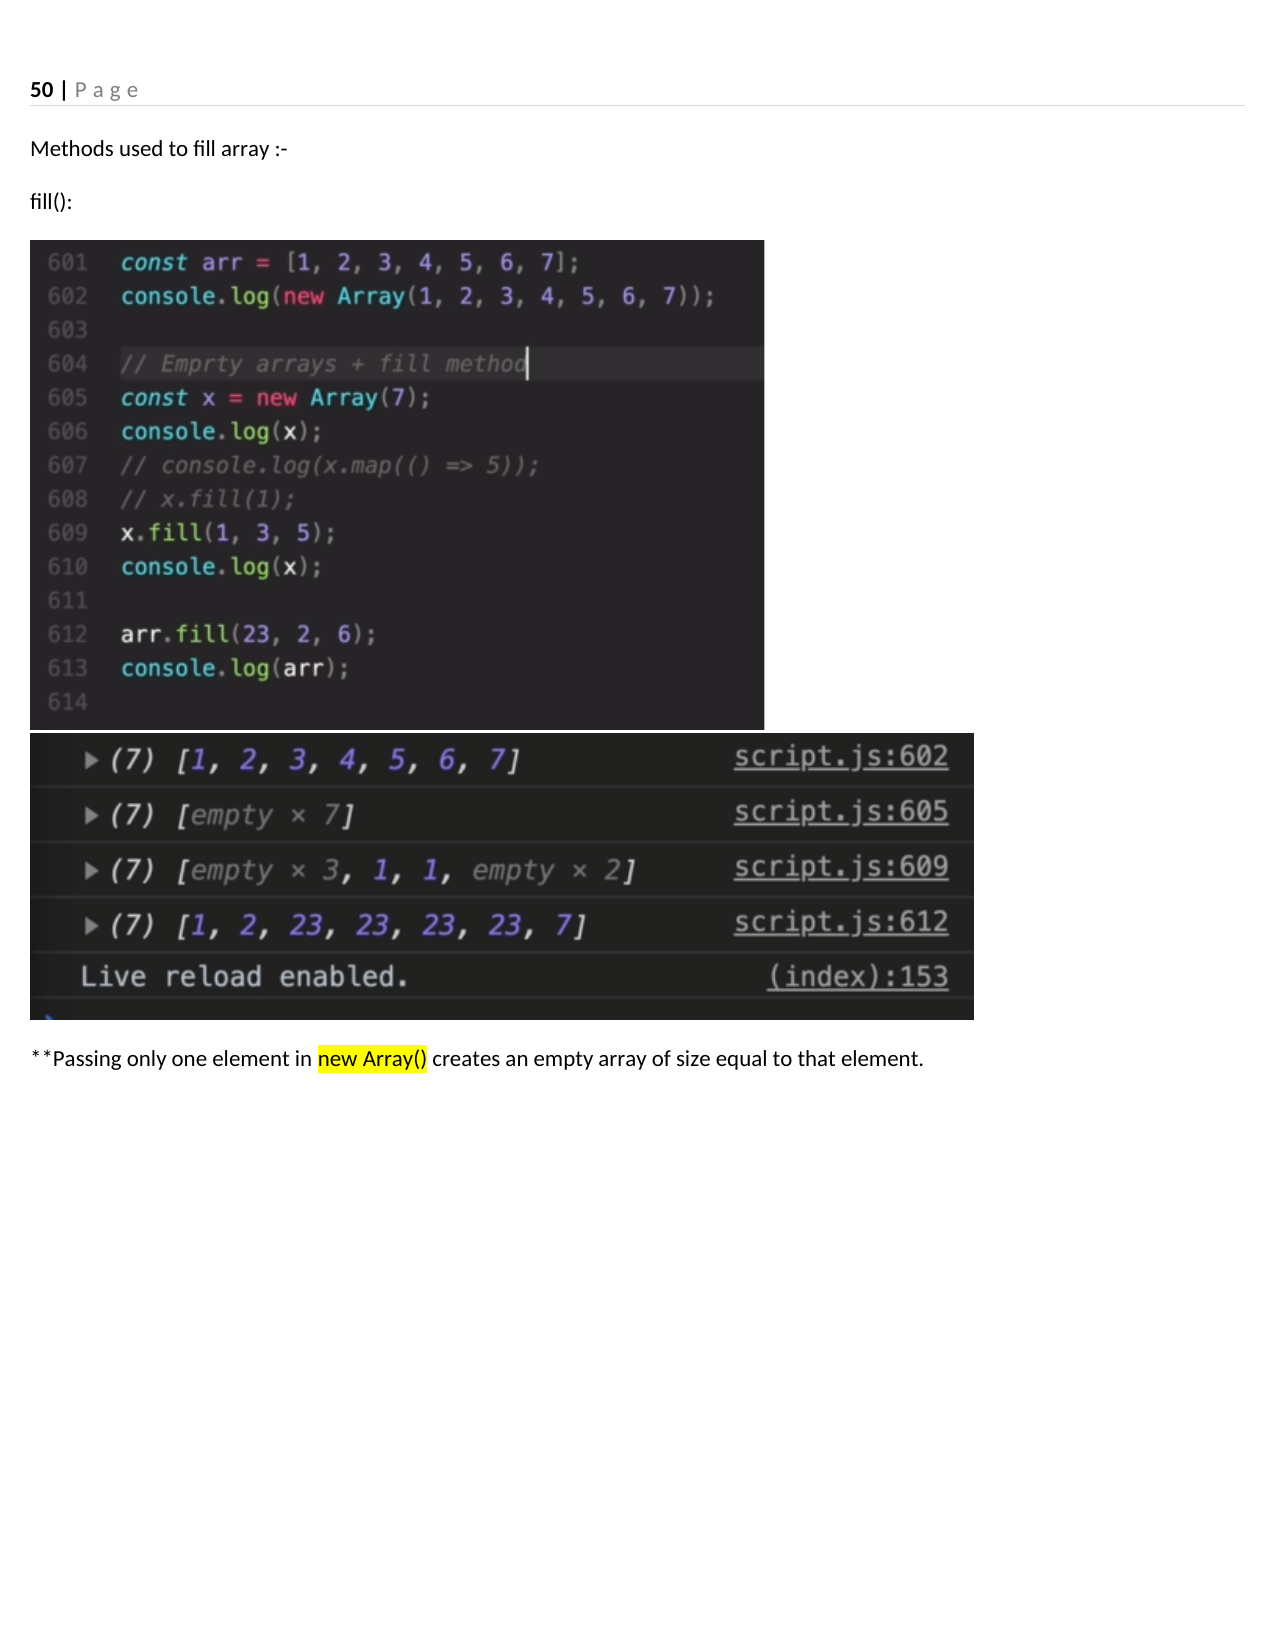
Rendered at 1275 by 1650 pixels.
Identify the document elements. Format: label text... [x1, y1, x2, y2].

picture [30, 240, 765, 730]
text Methods used to fill array :- [30, 134, 1245, 162]
picture [30, 733, 974, 1020]
text fill(): [30, 187, 1245, 215]
text **Passing only one element in new Array() creates an empty array of size equal to that element. [30, 1044, 1245, 1073]
